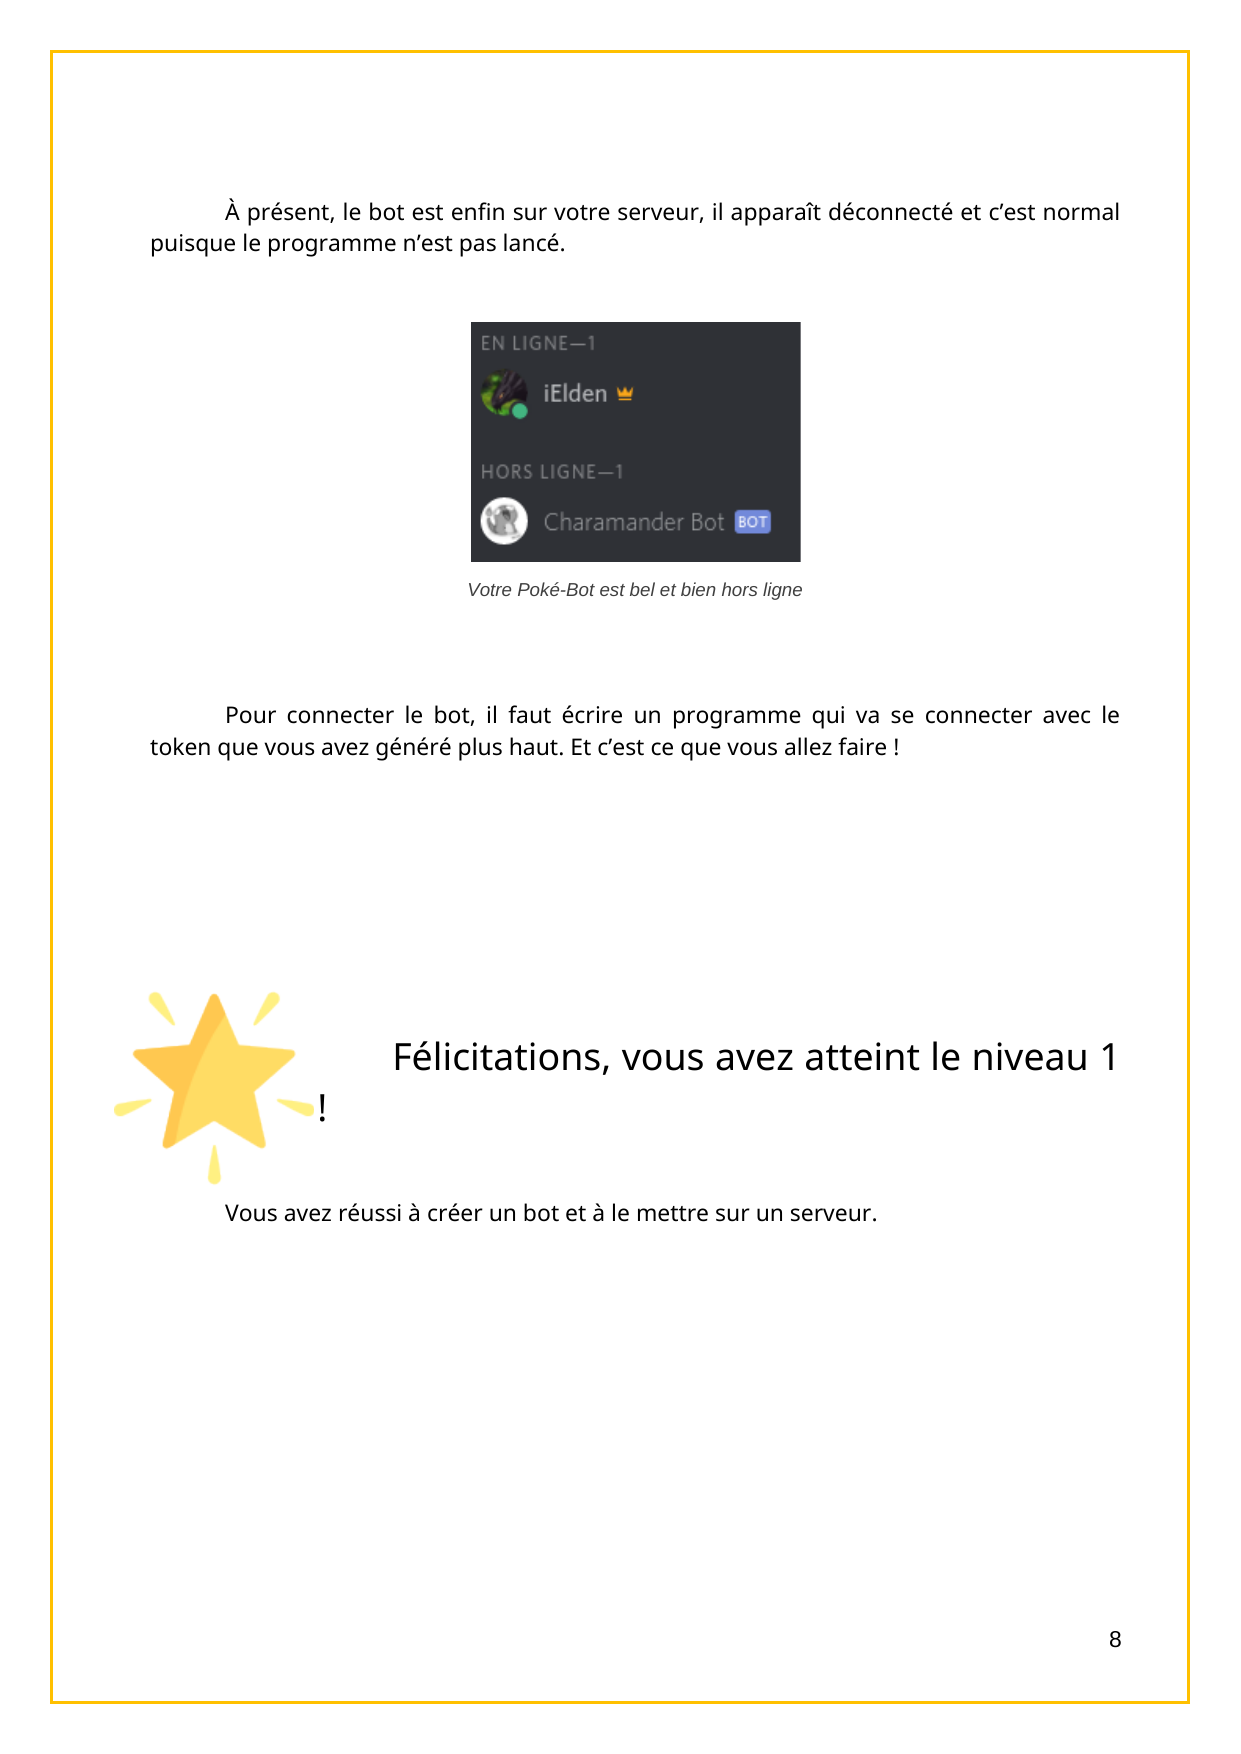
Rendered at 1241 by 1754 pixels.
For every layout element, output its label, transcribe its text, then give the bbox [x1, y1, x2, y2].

picture [114, 988, 314, 1189]
text Félicitations, vous avez atteint le niveau 1 ! [314, 1031, 1122, 1133]
picture [471, 322, 801, 562]
text À présent, le bot est enfin sur votre serveur, il apparaît déconnecté et c’est normal puisque le programme n’est pas lancé. [150, 196, 1122, 258]
text Votre Poké-Bot est bel et bien hors ligne [150, 579, 1122, 600]
text Pour connecter le bot, il faut écrire un programme qui va se connecter avec le token que vous avez généré plus haut. Et c’est ce que vous allez faire ! [150, 699, 1122, 762]
text Vous avez réussi à créer un bot et à le mettre sur un serveur. [150, 1197, 1122, 1228]
